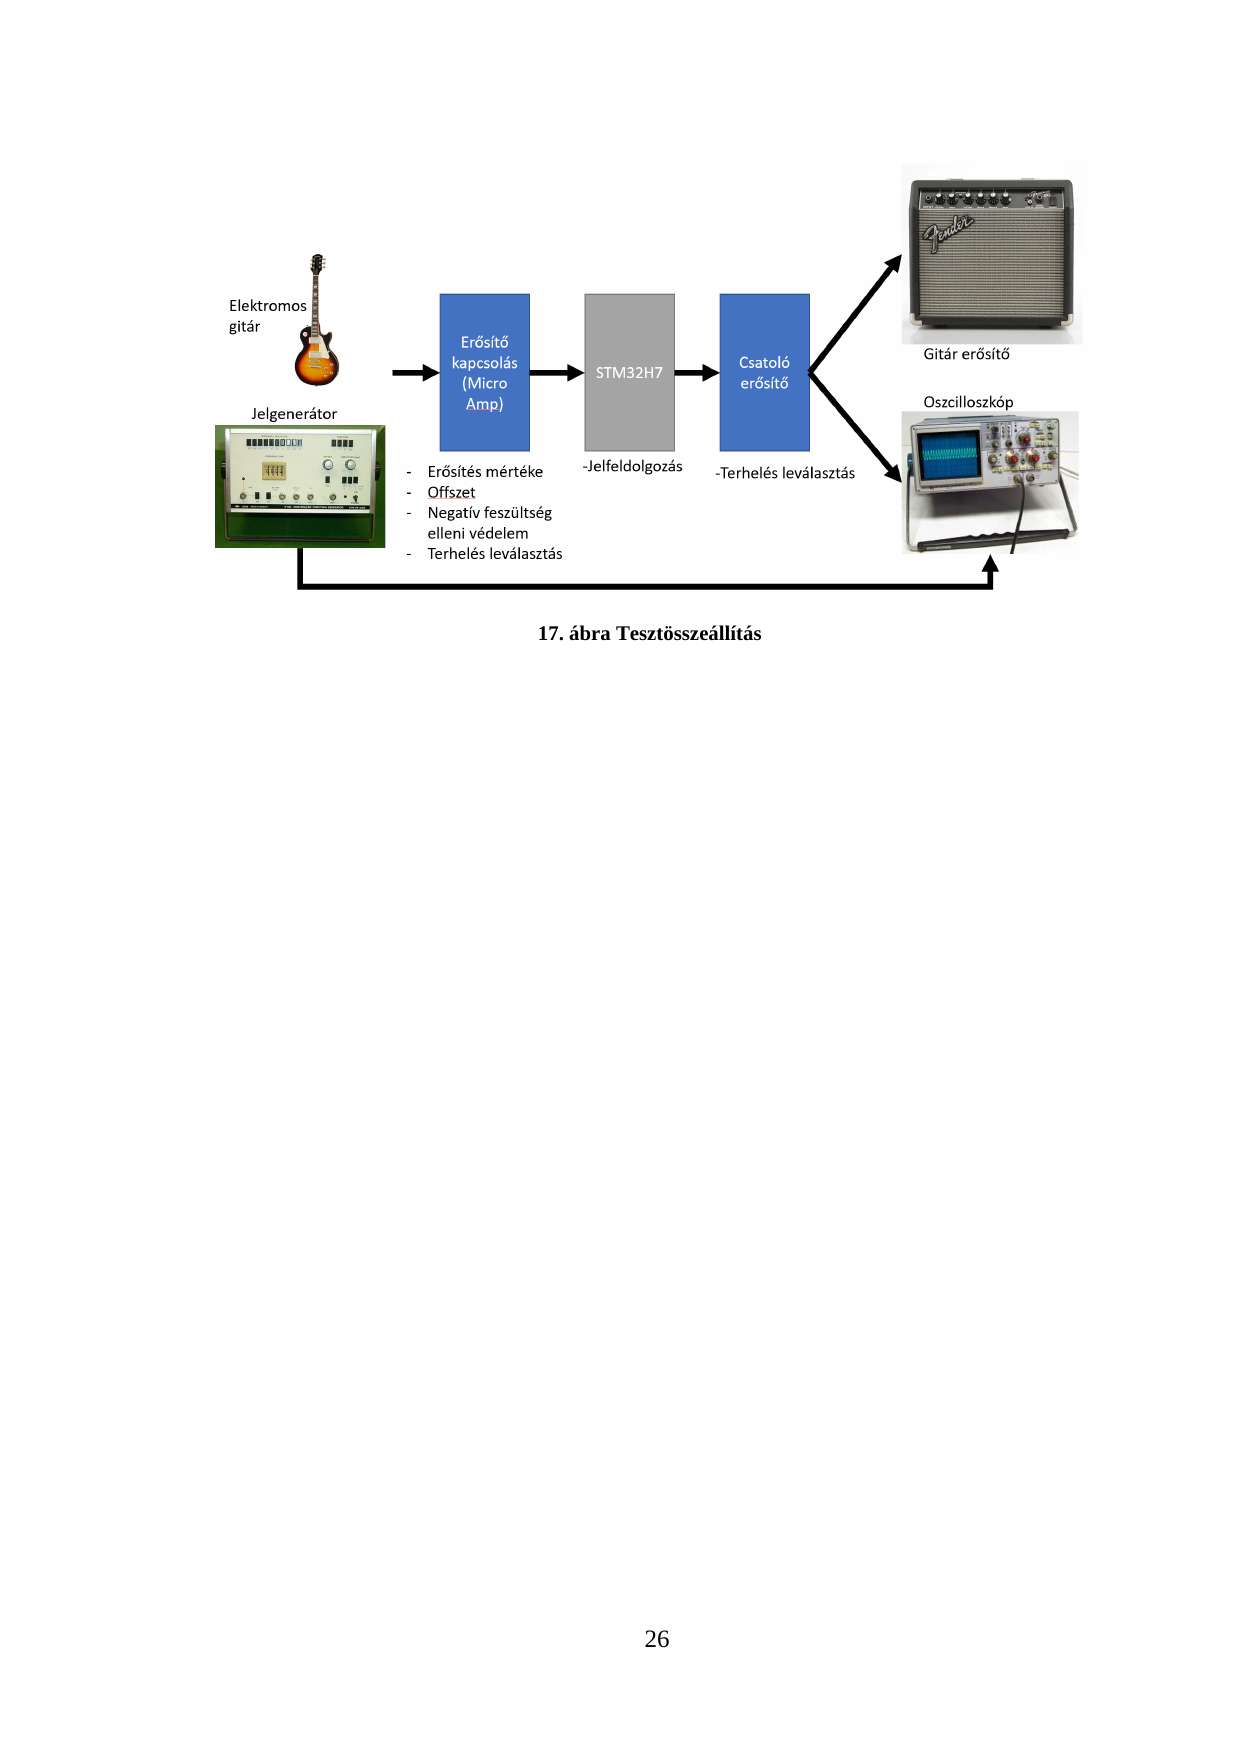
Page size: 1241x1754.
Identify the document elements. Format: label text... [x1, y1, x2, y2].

picture [206, 147, 1093, 609]
